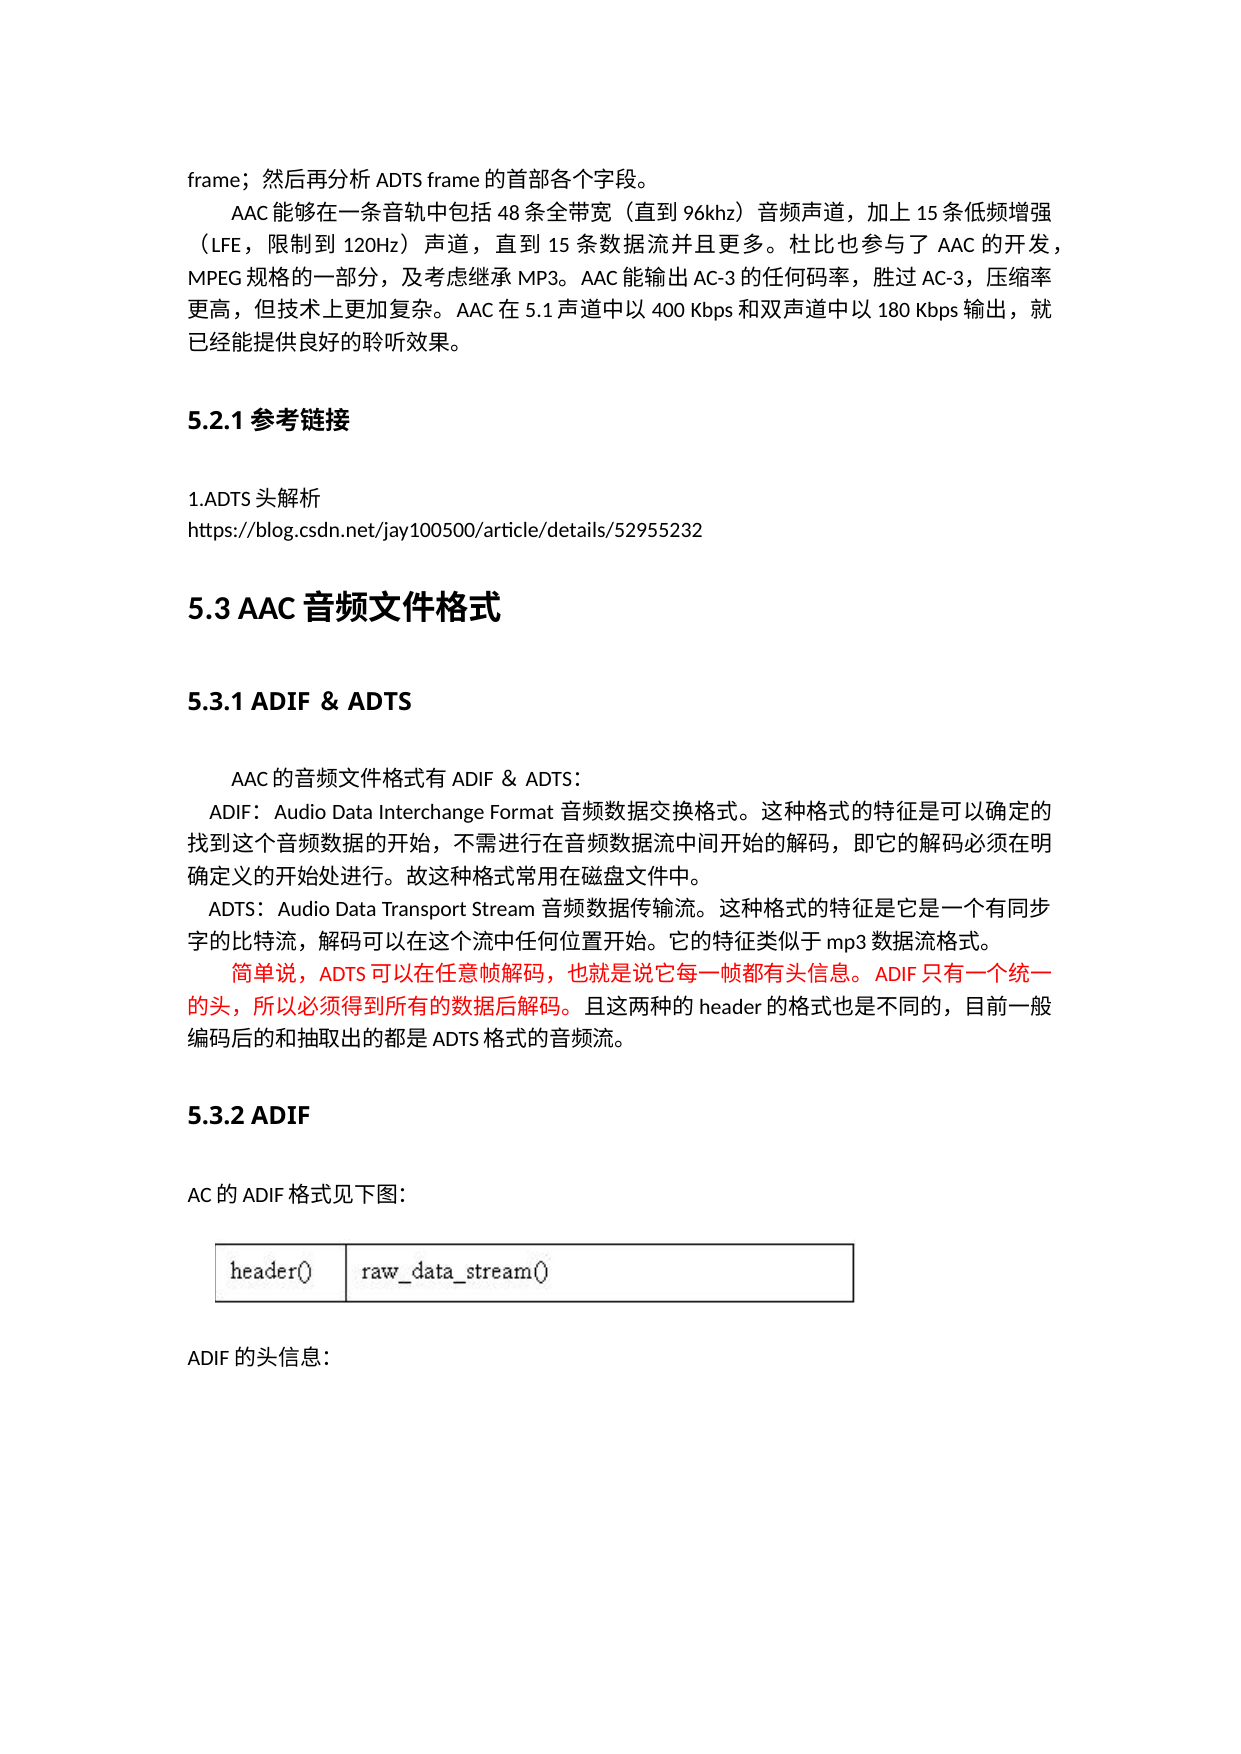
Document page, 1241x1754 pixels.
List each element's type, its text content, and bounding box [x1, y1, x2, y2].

text ADIF 的头信息： [187, 1339, 1053, 1372]
text AAC能够在一条音轨中包括48条全带宽（直到96khz）音频声道，加上15条低频增强（LFE，限制到120Hz）声道，直到15条数据流并且更多。杜比也参与了AAC的开发，MPEG规格的一部分，及考虑继承MP3。AAC能输出AC-3的任何码率，胜过AC-3，压缩率更高，但技术上更加复杂。AAC在5.1声道中以400 Kbps和双声道中以180 Kbps输出，就已经能提供良好的聆听效果。 [187, 194, 1053, 357]
text AC的ADIF格式见下图： [187, 1177, 1053, 1209]
list https://blog.csdn.net/jay100500/article/details/52955232 [187, 513, 1053, 545]
list 1.ADTS头解析 [187, 480, 1053, 513]
subtitle 5.3.2 ADIF [187, 1082, 1053, 1147]
text ADTS：Audio Data Transport Stream 音频数据传输流。这种格式的特征是它是一个有同步字的比特流，解码可以在这个流中任何位置开始。它的特征类似于mp3数据流格式。 [187, 891, 1053, 956]
subtitle 5.3 AAC音频文件格式 [187, 572, 1053, 637]
subtitle 5.2.1参考链接 [187, 386, 1053, 451]
text ADIF：Audio Data Interchange Format 音频数据交换格式。这种格式的特征是可以确定的找到这个音频数据的开始，不需进行在音频数据流中间开始的解码，即它的解码必须在明确定义的开始处进行。故这种格式常用在磁盘文件中。 [187, 793, 1053, 891]
picture [215, 1239, 856, 1306]
subtitle 5.3.1 ADIF ＆ ADTS [187, 667, 1053, 732]
text AAC的音频文件格式有ADIF ＆ ADTS： [187, 761, 1053, 793]
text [187, 162, 1053, 194]
text 简单说，ADTS可以在任意帧解码，也就是说它每一帧都有头信息。ADIF只有一个统一的头，所以必须得到所有的数据后解码。且这两种的header的格式也是不同的，目前一般编码后的和抽取出的都是ADTS格式的音频流。 [187, 956, 1053, 1053]
